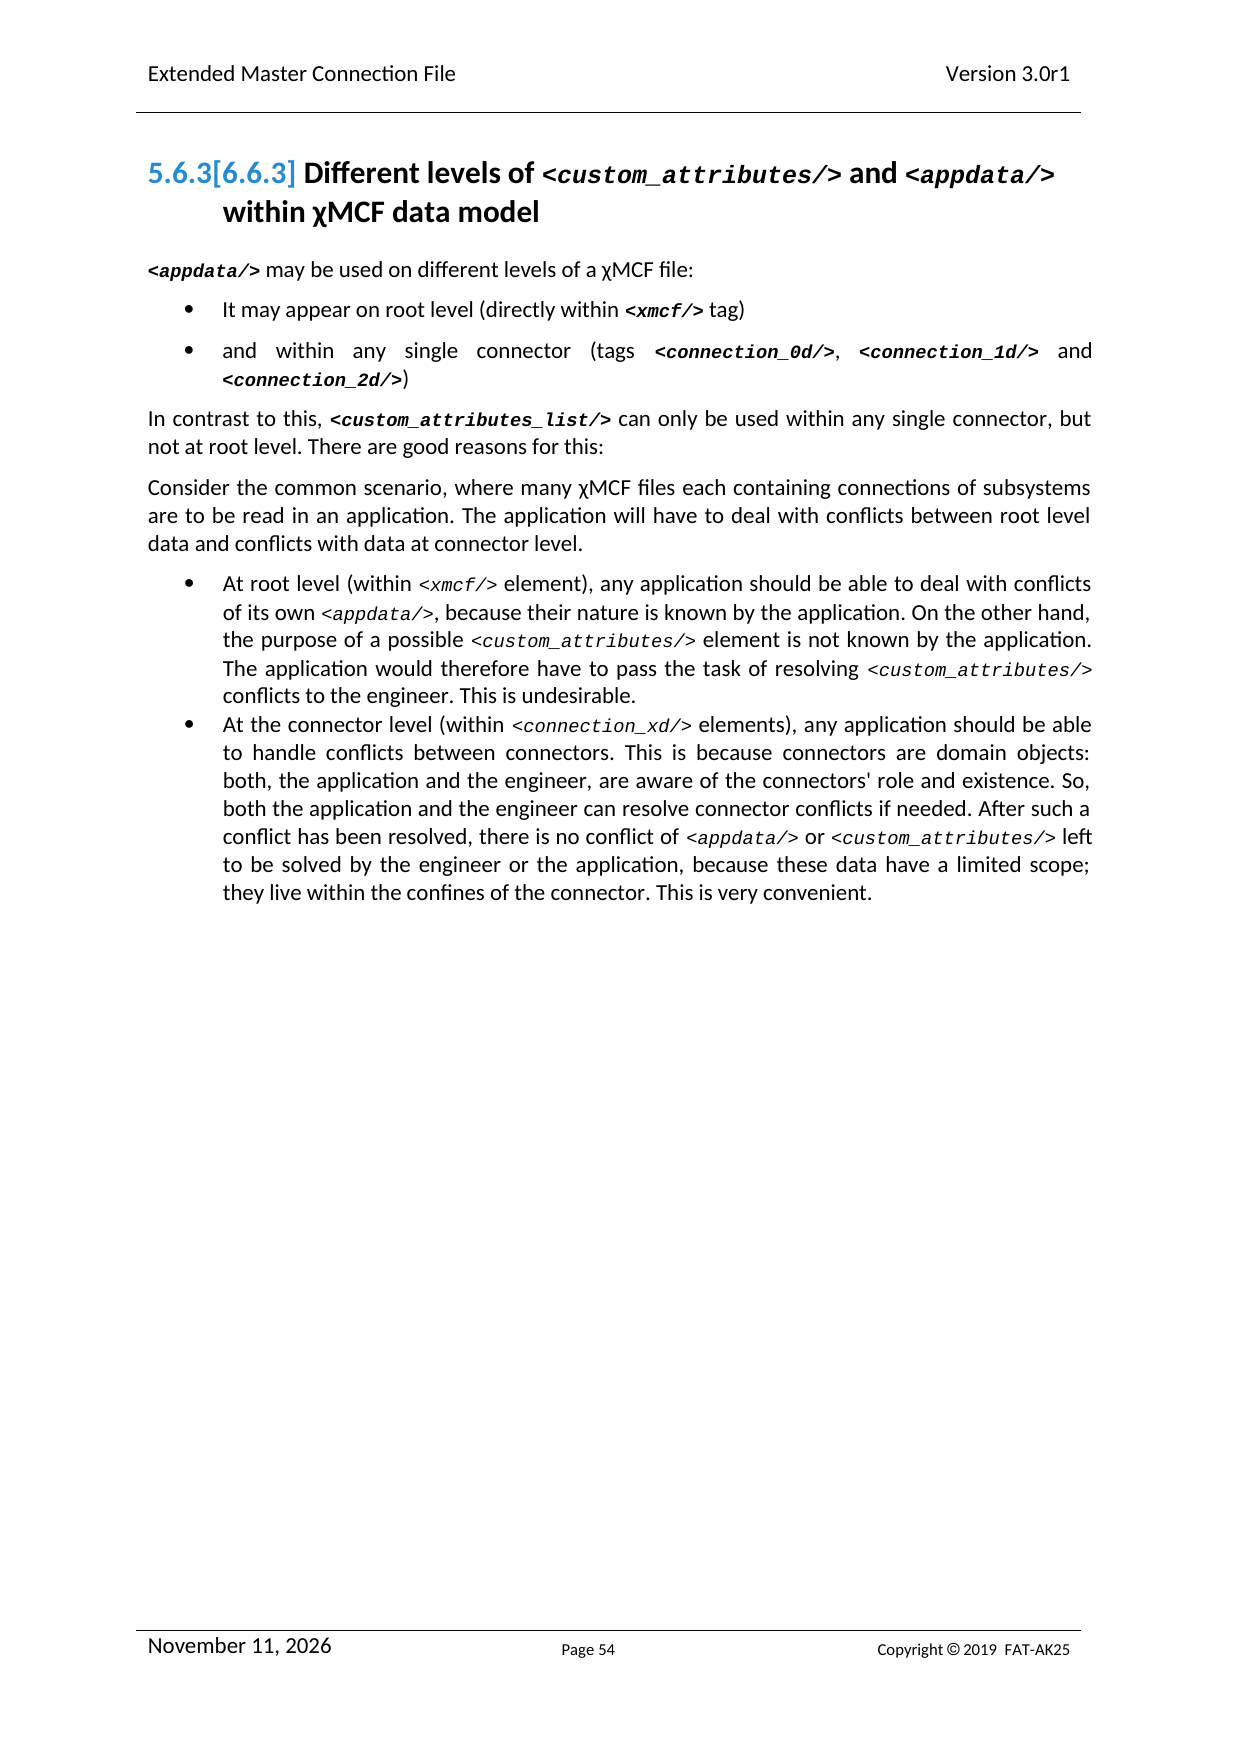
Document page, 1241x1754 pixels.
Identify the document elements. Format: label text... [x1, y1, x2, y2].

list and within any single connector (tags <connection_0d/>, <connection_1d/> and <connection_2d/>) [185, 336, 1092, 392]
text In contrast to this, <custom_attributes_list/> can only be used within any single connector, but not at root level. There are good reasons for this: [148, 404, 1092, 461]
text <appdata/> may be used on different levels of a χMCF file: [148, 255, 1092, 283]
list At root level (within <xmcf/> element), any application should be able to deal with conflicts of its own <appdata/>, because their nature is known by the application. On the other hand, the purpose of a possible <custom_attributes/> element is not known by the application. The application would therefore have to pass the task of resolving <custom_attributes/> conflicts to the engineer. This is undesirable. [185, 569, 1092, 710]
text Consider the common scenario, where many χMCF files each containing connections of subsystems are to be read in an application. The application will have to deal with conflicts between root level data, connection group level data and conflicts with data at connector level. [148, 473, 1092, 557]
subtitle Different levels of <custom_attributes/> and <appdata/> within χMCF data model [148, 154, 1092, 230]
list At the connector level (within <connection_xd/> elements), any application should be able to handle conflicts between connectors. This is because connectors are domain objects: both, the application and the engineer, are aware of the connectors' role and existence. So, both the application and the engineer can resolve connector conflicts if needed. After such a conflict has been resolved, there is no conflict of <appdata/> or <custom_attributes/> left to be solved by the engineer or the application, because these data have a limited scope; they live within the confines of the connector. This is very convenient. [185, 710, 1092, 906]
list It may appear on root level (directly within <xmcf/> tag) [185, 295, 1092, 323]
